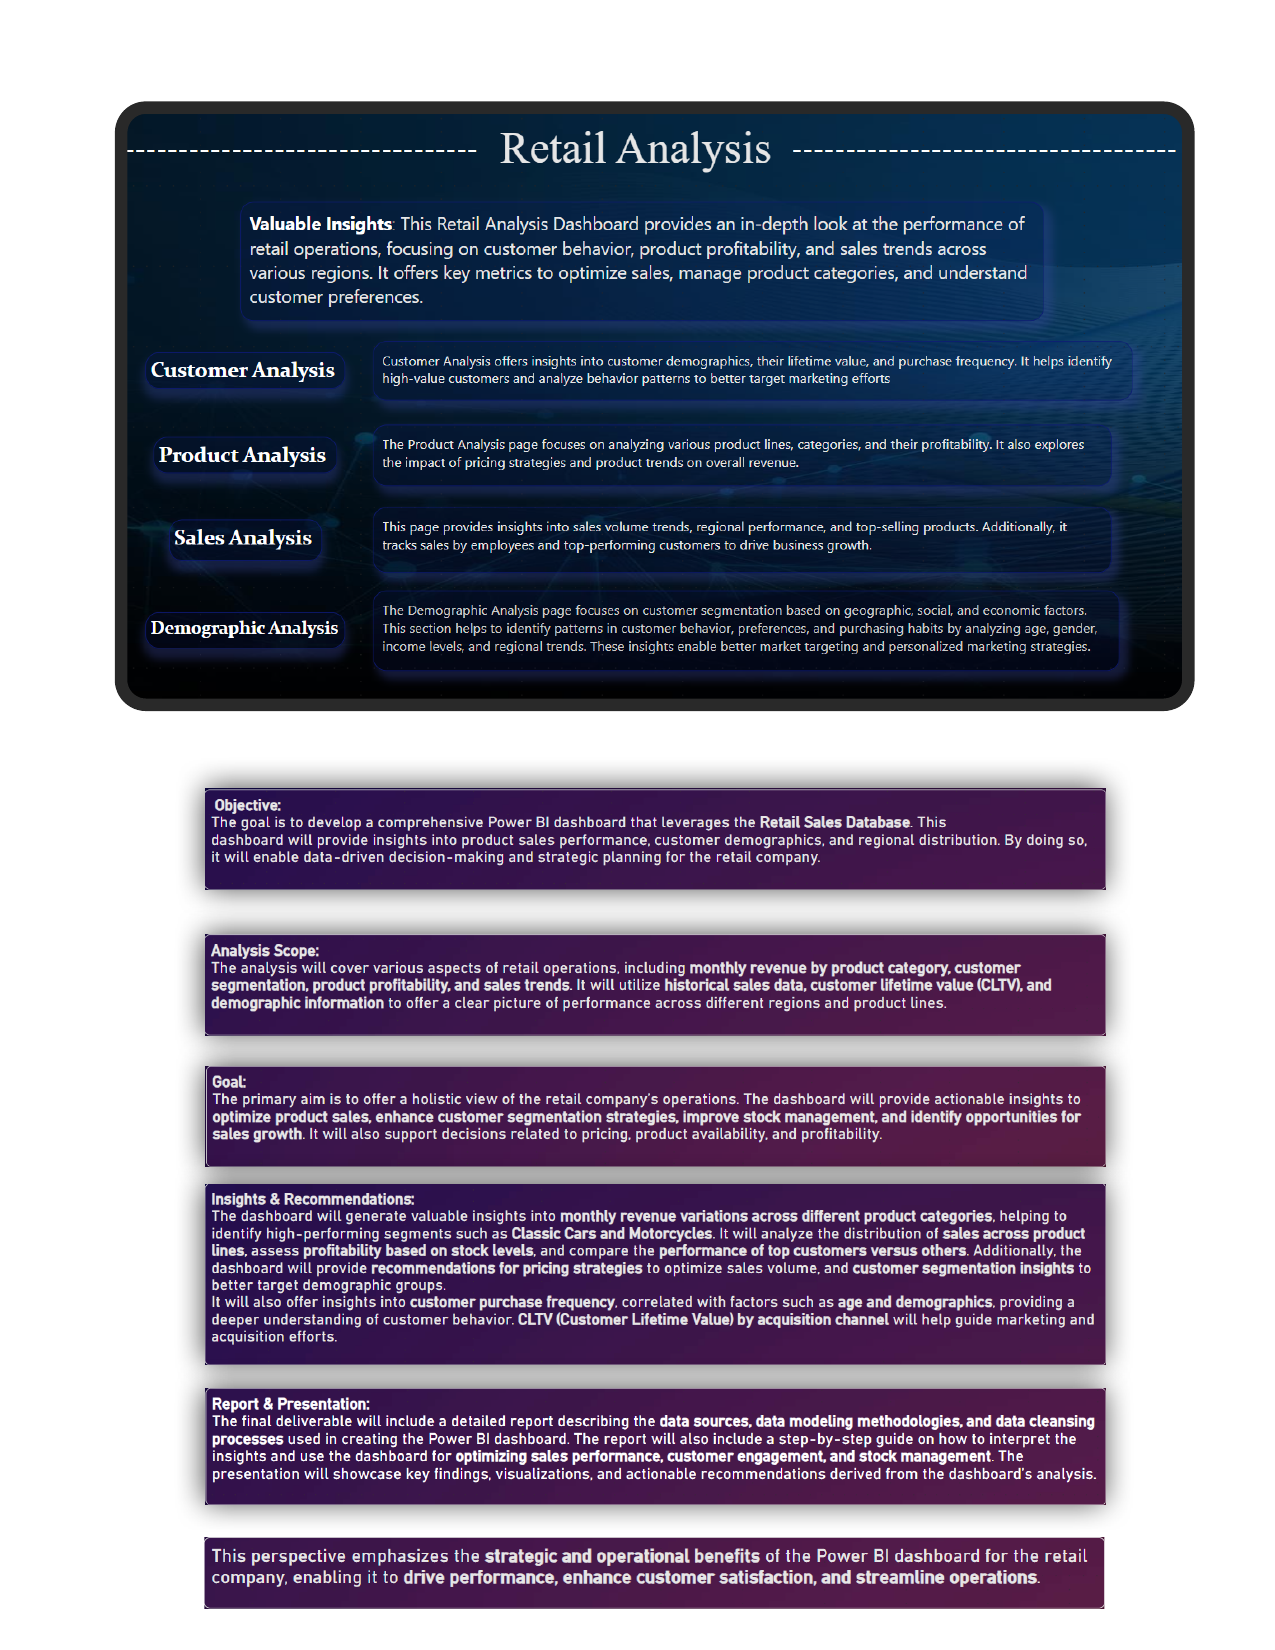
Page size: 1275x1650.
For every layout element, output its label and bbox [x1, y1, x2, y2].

picture [205, 788, 1106, 890]
picture [205, 1184, 1106, 1365]
picture [204, 1537, 1105, 1609]
picture [205, 1388, 1106, 1505]
picture [205, 1066, 1106, 1167]
picture [205, 934, 1106, 1036]
picture [128, 114, 1182, 698]
